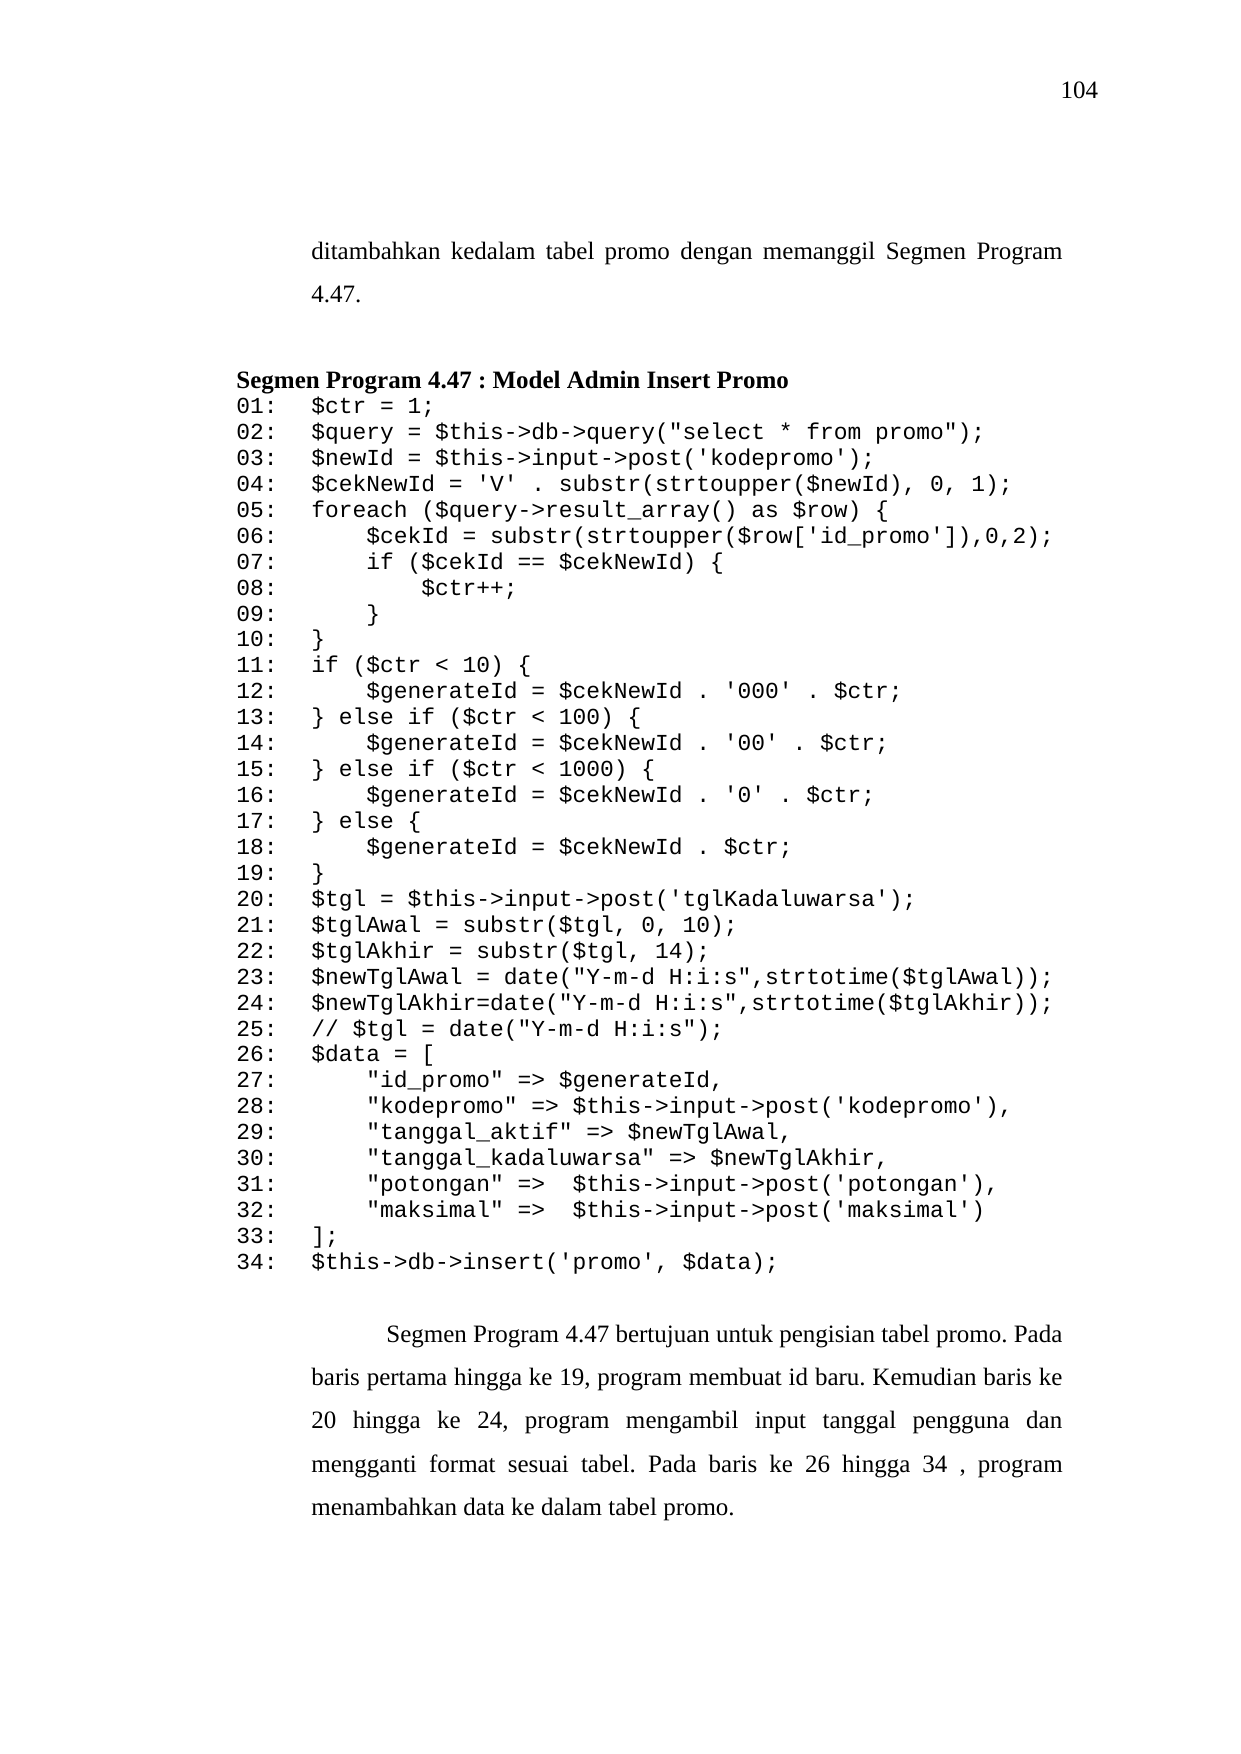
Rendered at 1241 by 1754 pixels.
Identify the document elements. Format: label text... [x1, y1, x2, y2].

list "maksimal" => $this->input->post('maksimal') [236, 1198, 1063, 1224]
list $cekId = substr(strtoupper($row['id_promo']),0,2); [236, 524, 1063, 550]
list $generateId = $cekNewId . $ctr; [236, 835, 1063, 861]
list } [236, 861, 1063, 887]
list $newTglAwal = date("Y-m-d H:i:s",strtotime($tglAwal)); [236, 965, 1063, 991]
list } [236, 602, 1063, 628]
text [311, 236, 1063, 308]
list $newTglAkhir=date("Y-m-d H:i:s",strtotime($tglAkhir)); [236, 991, 1063, 1017]
list $tglAwal = substr($tgl, 0, 10); [236, 913, 1063, 939]
list } [236, 628, 1063, 654]
list $ctr = 1; [236, 394, 1063, 420]
list $data = [ [236, 1043, 1063, 1069]
list $generateId = $cekNewId . '00' . $ctr; [236, 732, 1063, 757]
list "potongan" => $this->input->post('potongan'), [236, 1172, 1063, 1198]
list "tanggal_aktif" => $newTglAwal, [236, 1121, 1063, 1147]
text Segmen Program 4.47 bertujuan untuk pengisian tabel promo. Pada baris pertama hingga ke 19, program membuat id baru. Kemudian baris ke 20 hingga ke 24, program mengambil input tanggal pengguna dan mengganti format sesuai tabel. Pada baris ke 26 hingga 34 , program menambahkan data ke dalam tabel promo. [311, 1319, 1063, 1521]
list "tanggal_kadaluwarsa" => $newTglAkhir, [236, 1147, 1063, 1172]
list $generateId = $cekNewId . '000' . $ctr; [236, 680, 1063, 706]
list $tgl = $this->input->post('tglKadaluwarsa'); [236, 887, 1063, 913]
list "kodepromo" => $this->input->post('kodepromo'), [236, 1095, 1063, 1121]
list $generateId = $cekNewId . '0' . $ctr; [236, 783, 1063, 809]
list // $tgl = date("Y-m-d H:i:s"); [236, 1017, 1063, 1043]
list $this->db->insert('promo', $data); [236, 1250, 1063, 1276]
list if ($ctr < 10) { [236, 654, 1063, 680]
list $ctr++; [236, 576, 1063, 602]
list $query = $this->db->query("select * from promo"); [236, 420, 1063, 446]
list if ($cekId == $cekNewId) { [236, 550, 1063, 576]
list } else if ($ctr < 1000) { [236, 757, 1063, 783]
list $newId = $this->input->post('kodepromo'); [236, 446, 1063, 472]
text Segmen Program 4.47 : Model Admin Insert Promo [236, 366, 1063, 394]
list $cekNewId = 'V' . substr(strtoupper($newId), 0, 1); [236, 472, 1063, 498]
list foreach ($query->result_array() as $row) { [236, 498, 1063, 524]
list } else if ($ctr < 100) { [236, 706, 1063, 732]
list } else { [236, 809, 1063, 835]
list "id_promo" => $generateId, [236, 1069, 1063, 1095]
list ]; [236, 1224, 1063, 1250]
list $tglAkhir = substr($tgl, 14); [236, 939, 1063, 965]
